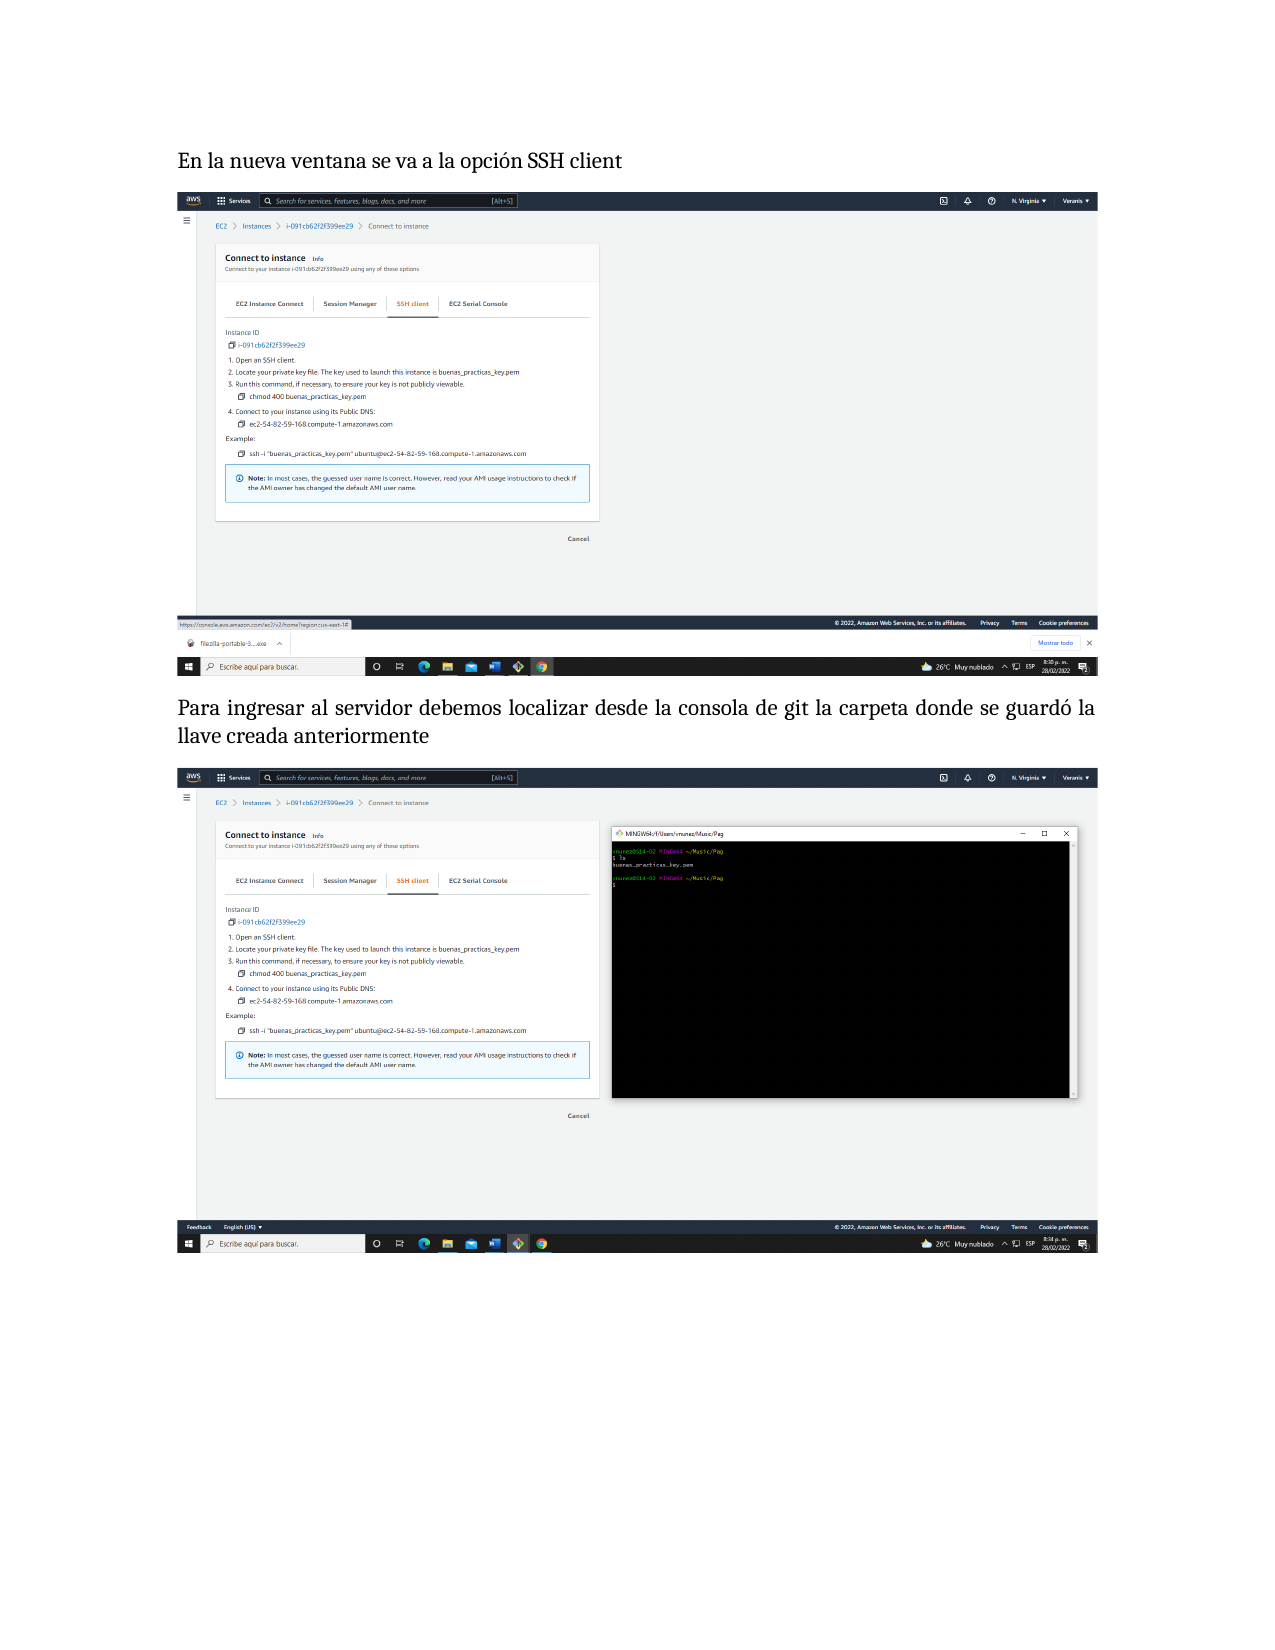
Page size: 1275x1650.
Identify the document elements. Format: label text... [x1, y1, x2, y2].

picture [177, 767, 1098, 1253]
text En la nueva ventana se va a la opción SSH client [177, 148, 1098, 174]
text Para ingresar al servidor debemos localizar desde la consola de git la carpeta donde se guardó la llave creada anteriormente [177, 694, 1098, 749]
picture [177, 192, 1098, 676]
